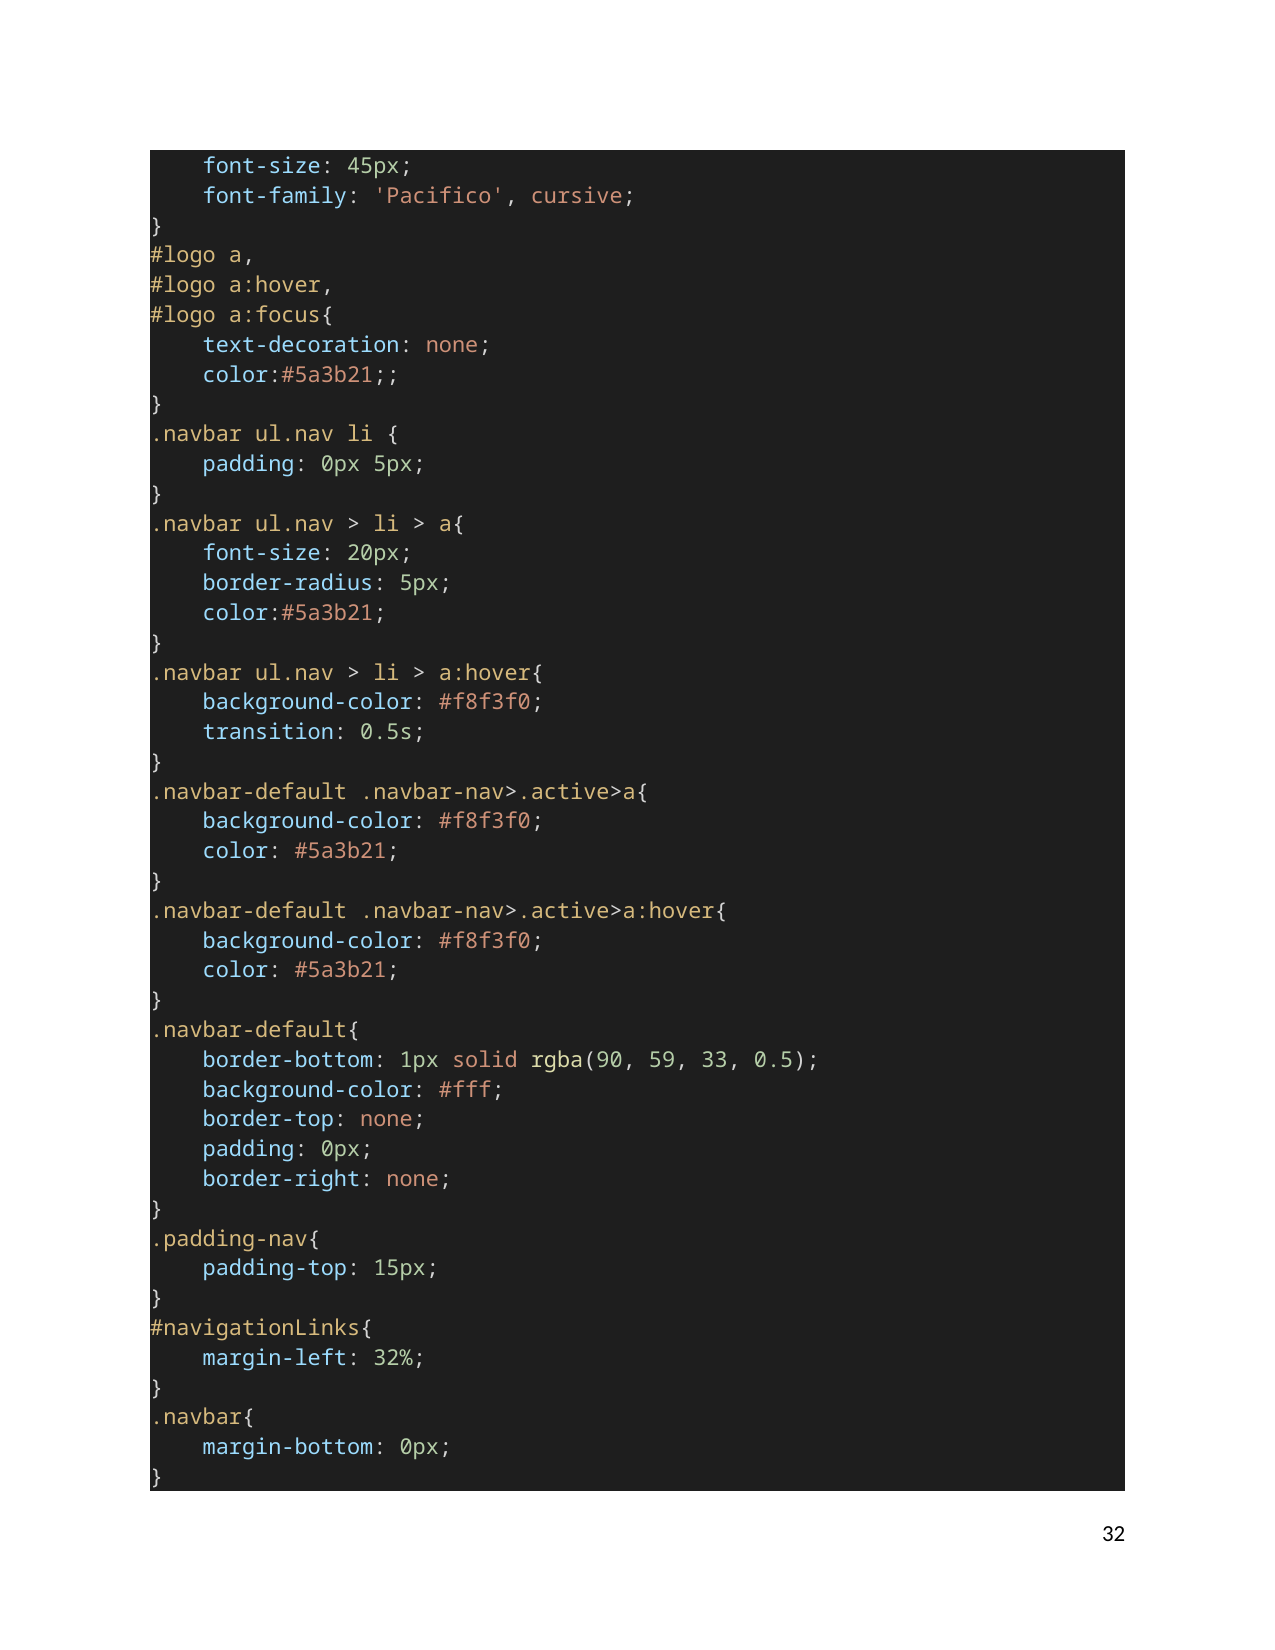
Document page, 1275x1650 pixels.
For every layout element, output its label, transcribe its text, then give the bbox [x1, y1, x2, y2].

text color:#5a3b21;; [150, 358, 1125, 388]
text } [150, 746, 1125, 776]
text .navbar-default{ [150, 1014, 1125, 1044]
text } [150, 1461, 1125, 1491]
text #navigationLinks{ [150, 1312, 1125, 1342]
text } [150, 984, 1125, 1014]
text #logo a:hover, [150, 269, 1125, 299]
text .navbar ul.nav li { [150, 418, 1125, 448]
text font-family: 'Pacifico', cursive; [150, 180, 1125, 209]
text #logo a, [150, 239, 1125, 269]
text .padding-nav{ [150, 1222, 1125, 1252]
text color:#5a3b21; [150, 597, 1125, 627]
text transition: 0.5s; [150, 716, 1125, 746]
text .navbar{ [150, 1401, 1125, 1431]
text padding: 0px; [150, 1133, 1125, 1163]
text background-color: #f8f3f0; [150, 805, 1125, 835]
text padding-top: 15px; [150, 1252, 1125, 1282]
text } [150, 209, 1125, 239]
text } [150, 1193, 1125, 1222]
text #logo a:focus{ [150, 299, 1125, 329]
text margin-bottom: 0px; [150, 1431, 1125, 1461]
text .navbar-default .navbar-nav>.active>a{ [150, 776, 1125, 805]
text border-top: none; [150, 1103, 1125, 1133]
text } [150, 1371, 1125, 1401]
text .navbar-default .navbar-nav>.active>a:hover{ [150, 895, 1125, 924]
text } [150, 388, 1125, 418]
text background-color: #f8f3f0; [150, 686, 1125, 716]
text } [150, 865, 1125, 895]
text color: #5a3b21; [150, 954, 1125, 984]
text border-radius: 5px; [150, 567, 1125, 597]
text background-color: #fff; [150, 1073, 1125, 1103]
text border-bottom: 1px solid rgba(90, 59, 33, 0.5); [150, 1044, 1125, 1073]
text font-size: 45px; [150, 150, 1125, 180]
text .navbar ul.nav > li > a{ [150, 507, 1125, 537]
text margin-left: 32%; [150, 1342, 1125, 1371]
text } [150, 478, 1125, 507]
text text-decoration: none; [150, 329, 1125, 358]
text font-size: 20px; [150, 537, 1125, 567]
text border-right: none; [150, 1163, 1125, 1193]
text padding: 0px 5px; [150, 448, 1125, 478]
text color: #5a3b21; [150, 835, 1125, 865]
text .navbar ul.nav > li > a:hover{ [150, 656, 1125, 686]
text } [150, 1282, 1125, 1312]
text background-color: #f8f3f0; [150, 924, 1125, 954]
text } [150, 627, 1125, 656]
